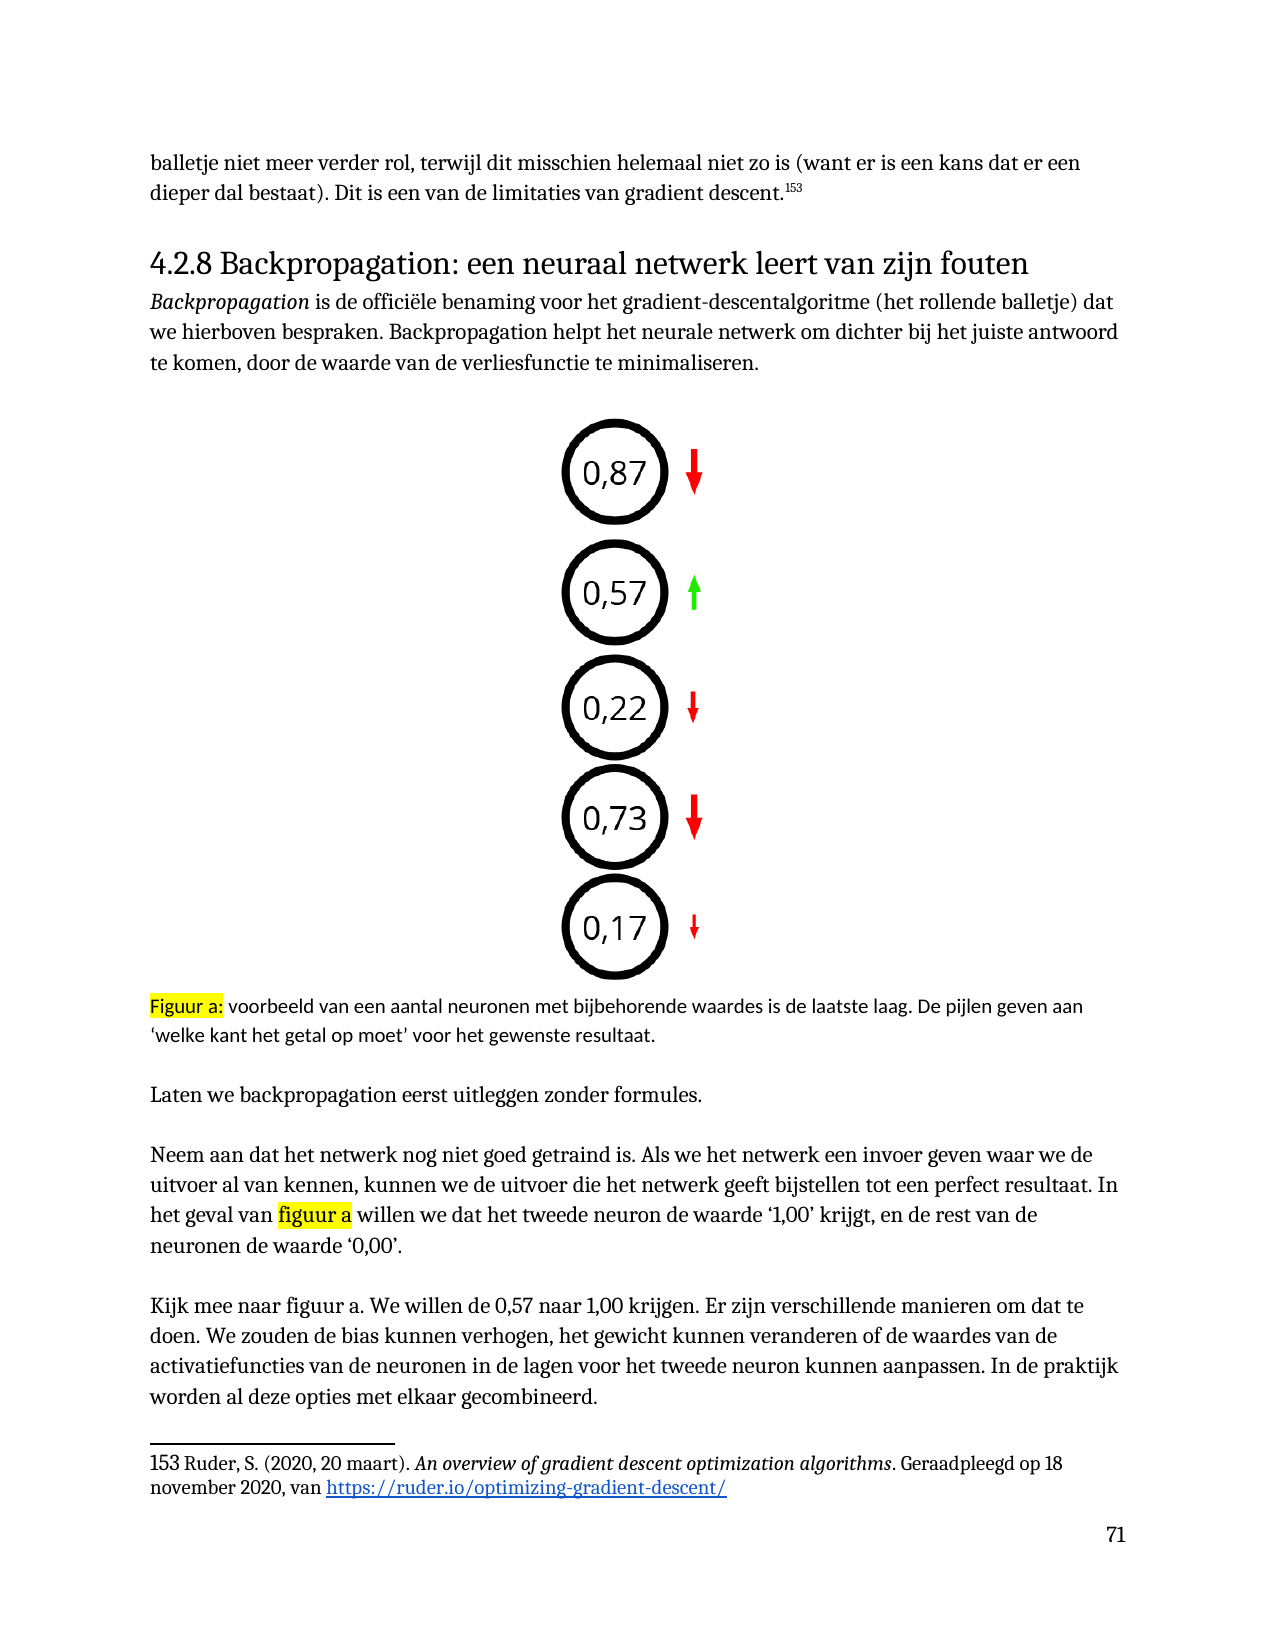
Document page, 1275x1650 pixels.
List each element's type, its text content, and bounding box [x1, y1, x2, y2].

text Kijk mee naar figuur a. We willen de 0,57 naar 1,00 krijgen. Er zijn verschillende manieren om dat te doen. We zouden de bias kunnen verhogen, het gewicht kunnen veranderen of de waardes van de activatiefuncties van de neuronen in de lagen voor het tweede neuron kunnen aanpassen. In de praktijk worden al deze opties met elkaar gecombineerd. [150, 1293, 1125, 1410]
text Laten we backpropagation eerst uitleggen zonder formules. [150, 1081, 1125, 1108]
text Figuur a: voorbeeld van een aantal neuronen met bijbehorende waardes is de laatste laag. De pijlen geven aan ‘welke kant het getal op moet’ voor het gewenste resultaat. [150, 993, 1125, 1047]
text Neem aan dat het netwerk nog niet goed getraind is. Als we het netwerk een invoer geven waar we de uitvoer al van kennen, kunnen we de uitvoer die het netwerk geeft bijstellen tot een perfect resultaat. In het geval van figuur a willen we dat het tweede neuron de waarde ‘1,00’ krijgt, en de rest van de neuronen de waarde ‘0,00’. [150, 1142, 1125, 1259]
picture [554, 409, 721, 989]
subtitle 4.2.8 Backpropagation: een neuraal netwerk leert van zijn fouten [150, 245, 1125, 283]
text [150, 150, 1125, 207]
text Backpropagation is de officiële benaming voor het gradient-descentalgoritme (het rollende balletje) dat we hierboven bespraken. Backpropagation helpt het neurale netwerk om dichter bij het juiste antwoord te komen, door de waarde van de verliesfunctie te minimaliseren. [150, 289, 1125, 376]
